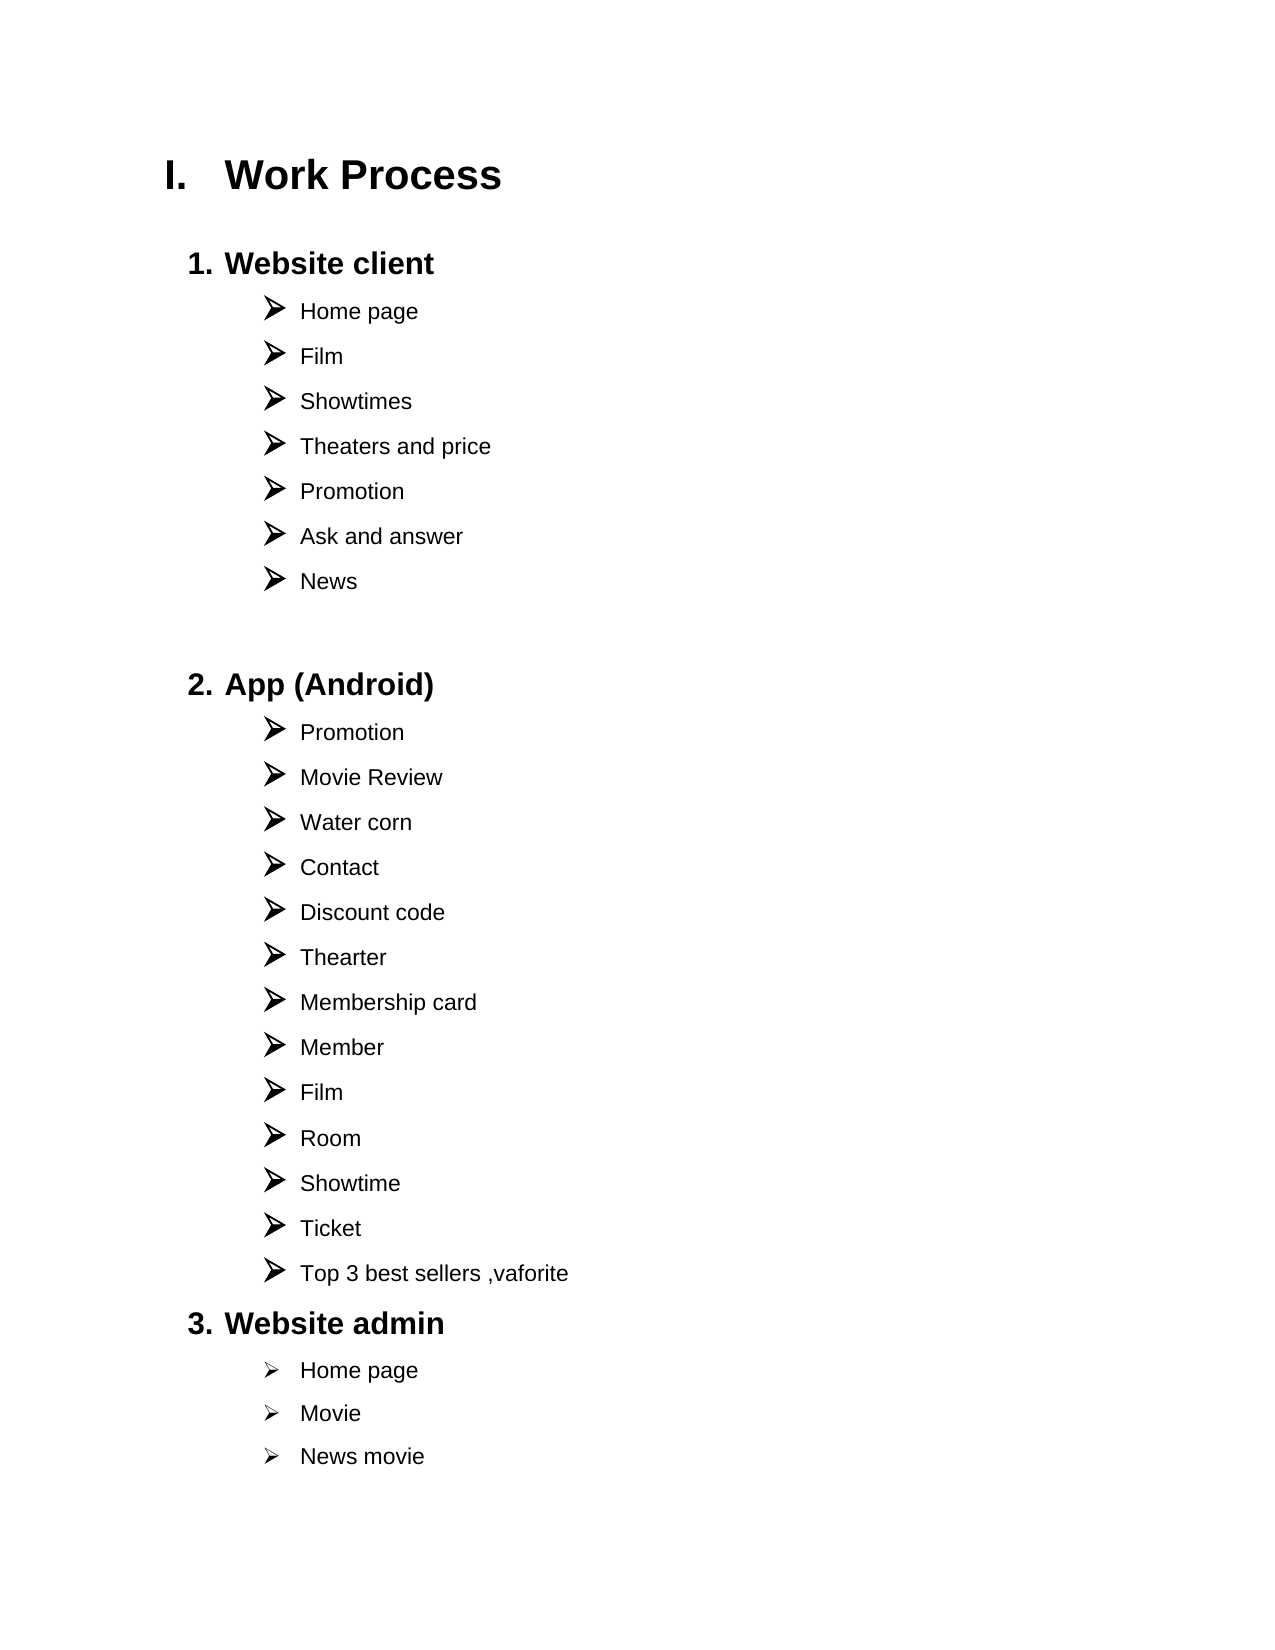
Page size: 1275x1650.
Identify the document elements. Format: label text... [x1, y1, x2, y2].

list News movie [262, 1443, 1125, 1470]
list Website client [187, 245, 1125, 281]
list Website admin [187, 1305, 1125, 1341]
list Showtime [262, 1169, 1125, 1198]
list Showtimes [262, 388, 1125, 416]
list App (Android) [187, 666, 1125, 702]
list Film [262, 342, 1125, 371]
list Ask and answer [262, 523, 1125, 551]
list Movie Review [262, 763, 1125, 792]
list Thearter [262, 944, 1125, 972]
list Member [262, 1034, 1125, 1062]
subtitle Work Process [187, 150, 1125, 198]
list Film [262, 1079, 1125, 1108]
list Ticket [262, 1214, 1125, 1243]
list Home page [262, 297, 1125, 326]
list Discount code [262, 899, 1125, 927]
list Room [262, 1124, 1125, 1153]
list Home page [262, 1357, 1125, 1384]
list Promotion [262, 478, 1125, 506]
list News [262, 568, 1125, 596]
list Contact [262, 854, 1125, 882]
list Promotion [262, 718, 1125, 747]
list Theaters and price [262, 433, 1125, 461]
list Water corn [262, 808, 1125, 837]
list Top 3 best sellers ,vaforite [262, 1259, 1125, 1288]
list Movie [262, 1400, 1125, 1427]
list Membership card [262, 989, 1125, 1017]
